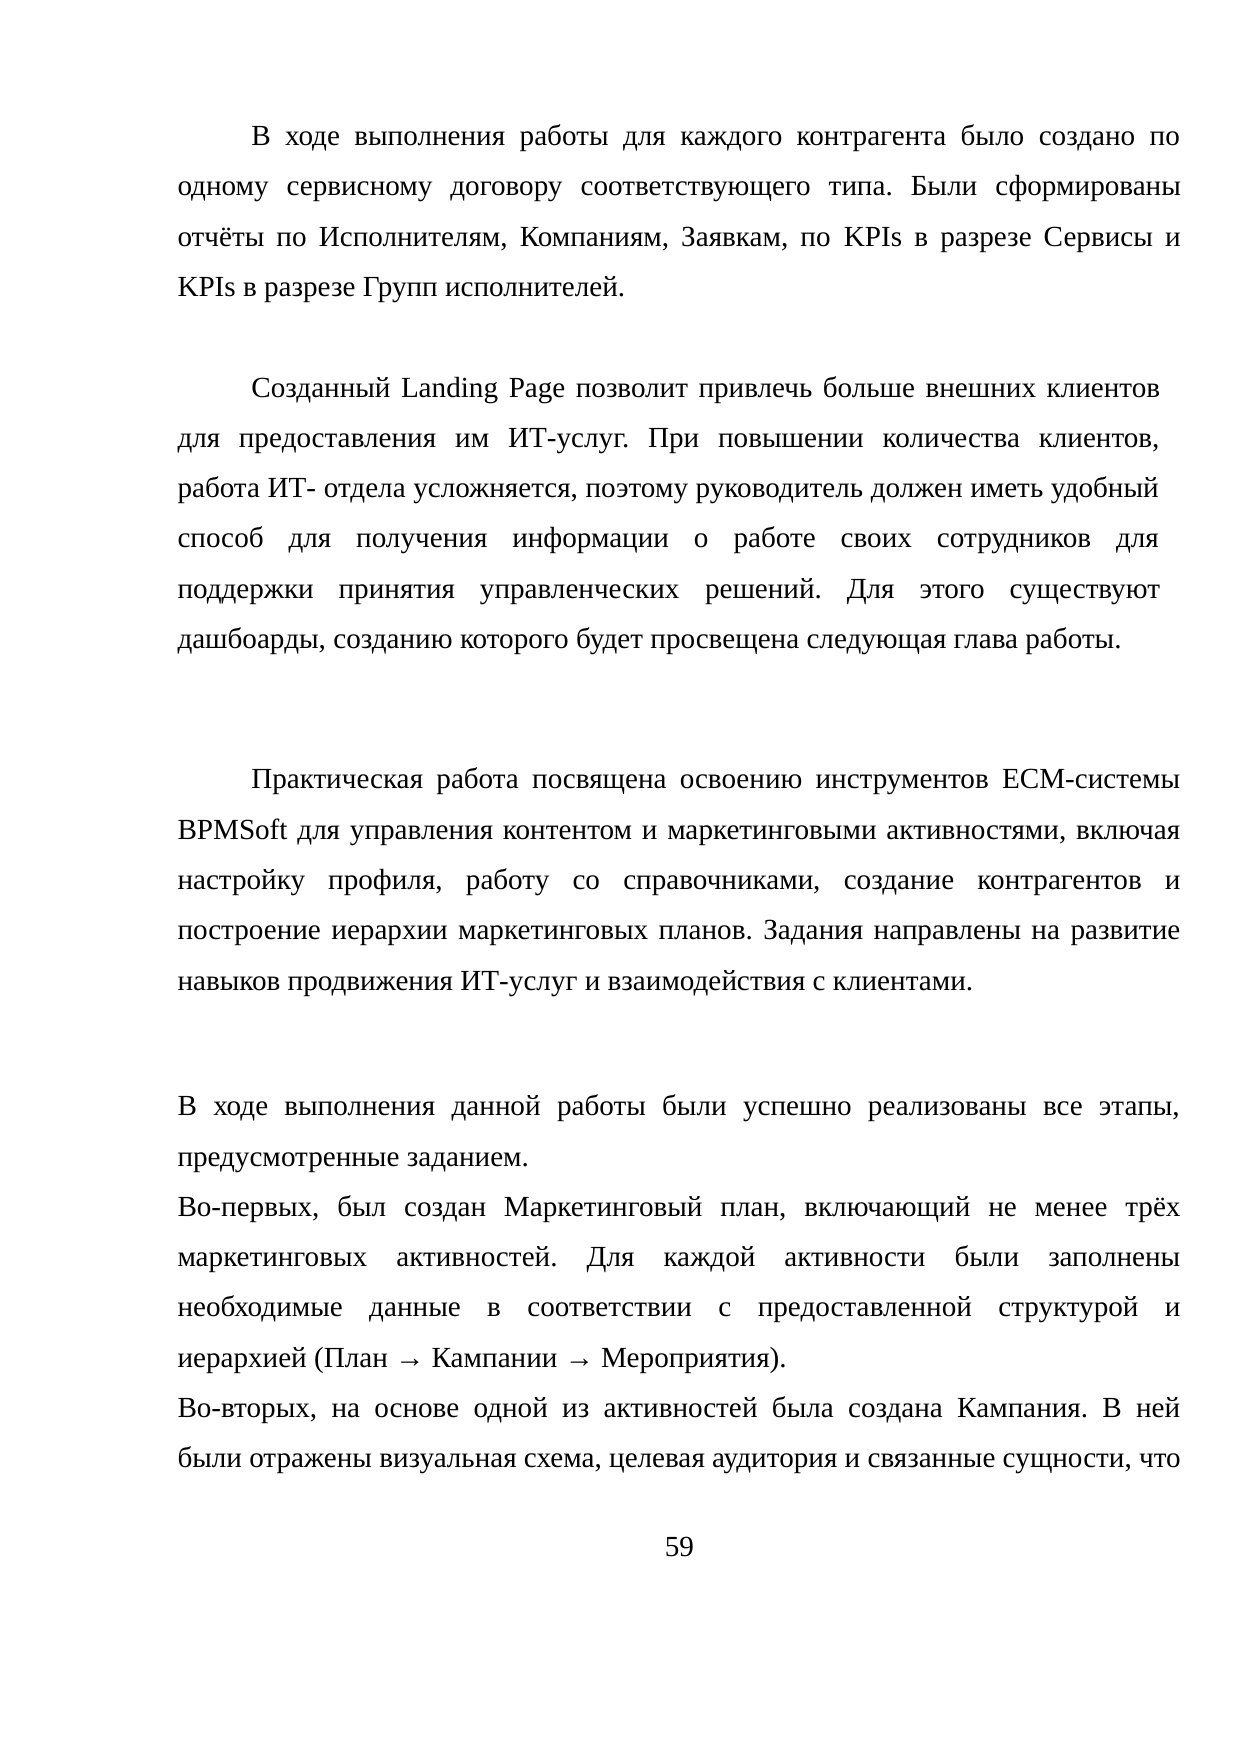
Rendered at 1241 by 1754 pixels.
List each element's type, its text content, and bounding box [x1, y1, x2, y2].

text В ходе выполнения работы для каждого контрагента было создано по одному сервисному договору соответствующего типа. Были сформированы отчёты по Исполнителям, Компаниям, Заявкам, по KPIs в разрезе Сервисы и KPIs в разрезе Групп исполнителей. [177, 118, 1181, 303]
text Практическая работа посвящена освоению инструментов ECM-системы BPMSoft для управления контентом и маркетинговыми активностями, включая настройку профиля, работу со справочниками, создание контрагентов и построение иерархии маркетинговых планов. Задания направлены на развитие навыков продвижения ИТ-услуг и взаимодействия с клиентами. [177, 761, 1181, 996]
text Созданный Landing Page позволит привлечь больше внешних клиентов для предоставления им ИТ-услуг. При повышении количества клиентов, работа ИТ- отдела усложняется, поэтому руководитель должен иметь удобный способ для получения информации о работе своих сотрудников для поддержки принятия управленческих решений. Для этого существуют дашбоарды, созданию которого будет просвещена следующая глава работы. [177, 370, 1160, 655]
text Во-первых, был создан Маркетинговый план, включающий не менее трёх маркетинговых активностей. Для каждой активности были заполнены необходимые данные в соответствии с предоставленной структурой и иерархией (План → Кампании → Мероприятия). [177, 1189, 1181, 1373]
text В ходе выполнения данной работы были успешно реализованы все этапы, предусмотренные заданием. [177, 1088, 1181, 1172]
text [177, 1390, 1181, 1474]
